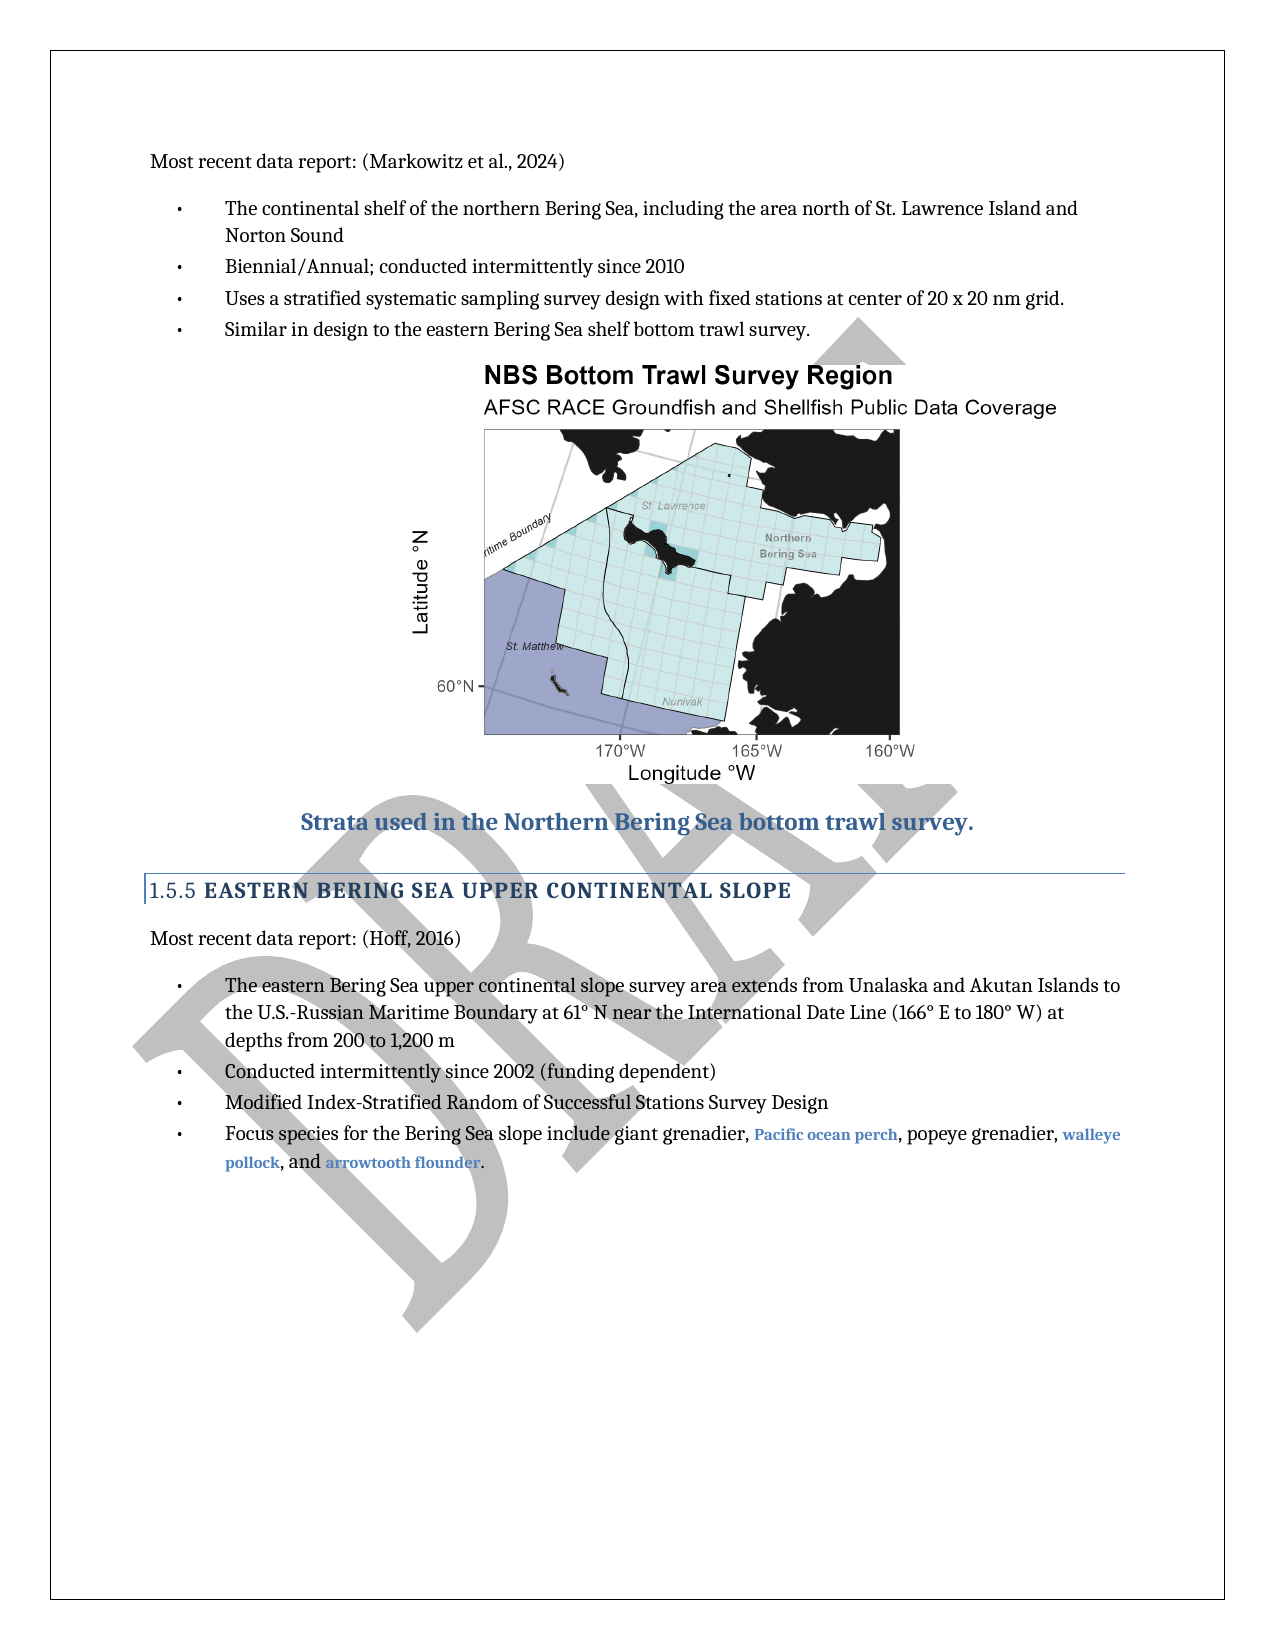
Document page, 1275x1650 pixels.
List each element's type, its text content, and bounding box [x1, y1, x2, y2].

list Focus species for the Bering Sea slope include giant grenadier, Pacific ocean perch, popeye grenadier, walleye pollock, and arrowtooth flounder. [175, 1122, 1125, 1173]
subtitle 1.5.5 Eastern Bering Sea Upper Continental Slope [146, 874, 1125, 904]
list The continental shelf of the northern Bering Sea, including the area north of St. Lawrence Island and Norton Sound [175, 196, 1125, 248]
list Biennial/Annual; conducted intermittently since 2010 [175, 255, 1125, 279]
list Modified Index-Stratified Random of Successful Stations Survey Design [175, 1091, 1125, 1115]
text Most recent data report: (Hoff, 2016) [150, 927, 1125, 951]
picture [168, 365, 1144, 784]
text Strata used in the Northern Bering Sea bottom trawl survey. [150, 808, 1125, 837]
text Most recent data report: (Markowitz et al., 2024) [150, 150, 1125, 174]
list Uses a stratified systematic sampling survey design with fixed stations at center of 20 x 20 nm grid. [175, 286, 1125, 310]
list Similar in design to the eastern Bering Sea shelf bottom trawl survey. [175, 317, 1125, 341]
list The eastern Bering Sea upper continental slope survey area extends from Unalaska and Akutan Islands to the U.S.-Russian Maritime Boundary at 61° N near the International Date Line (166° E to 180° W) at depths from 200 to 1,200 m [175, 973, 1125, 1052]
list Conducted intermittently since 2002 (funding dependent) [175, 1059, 1125, 1083]
